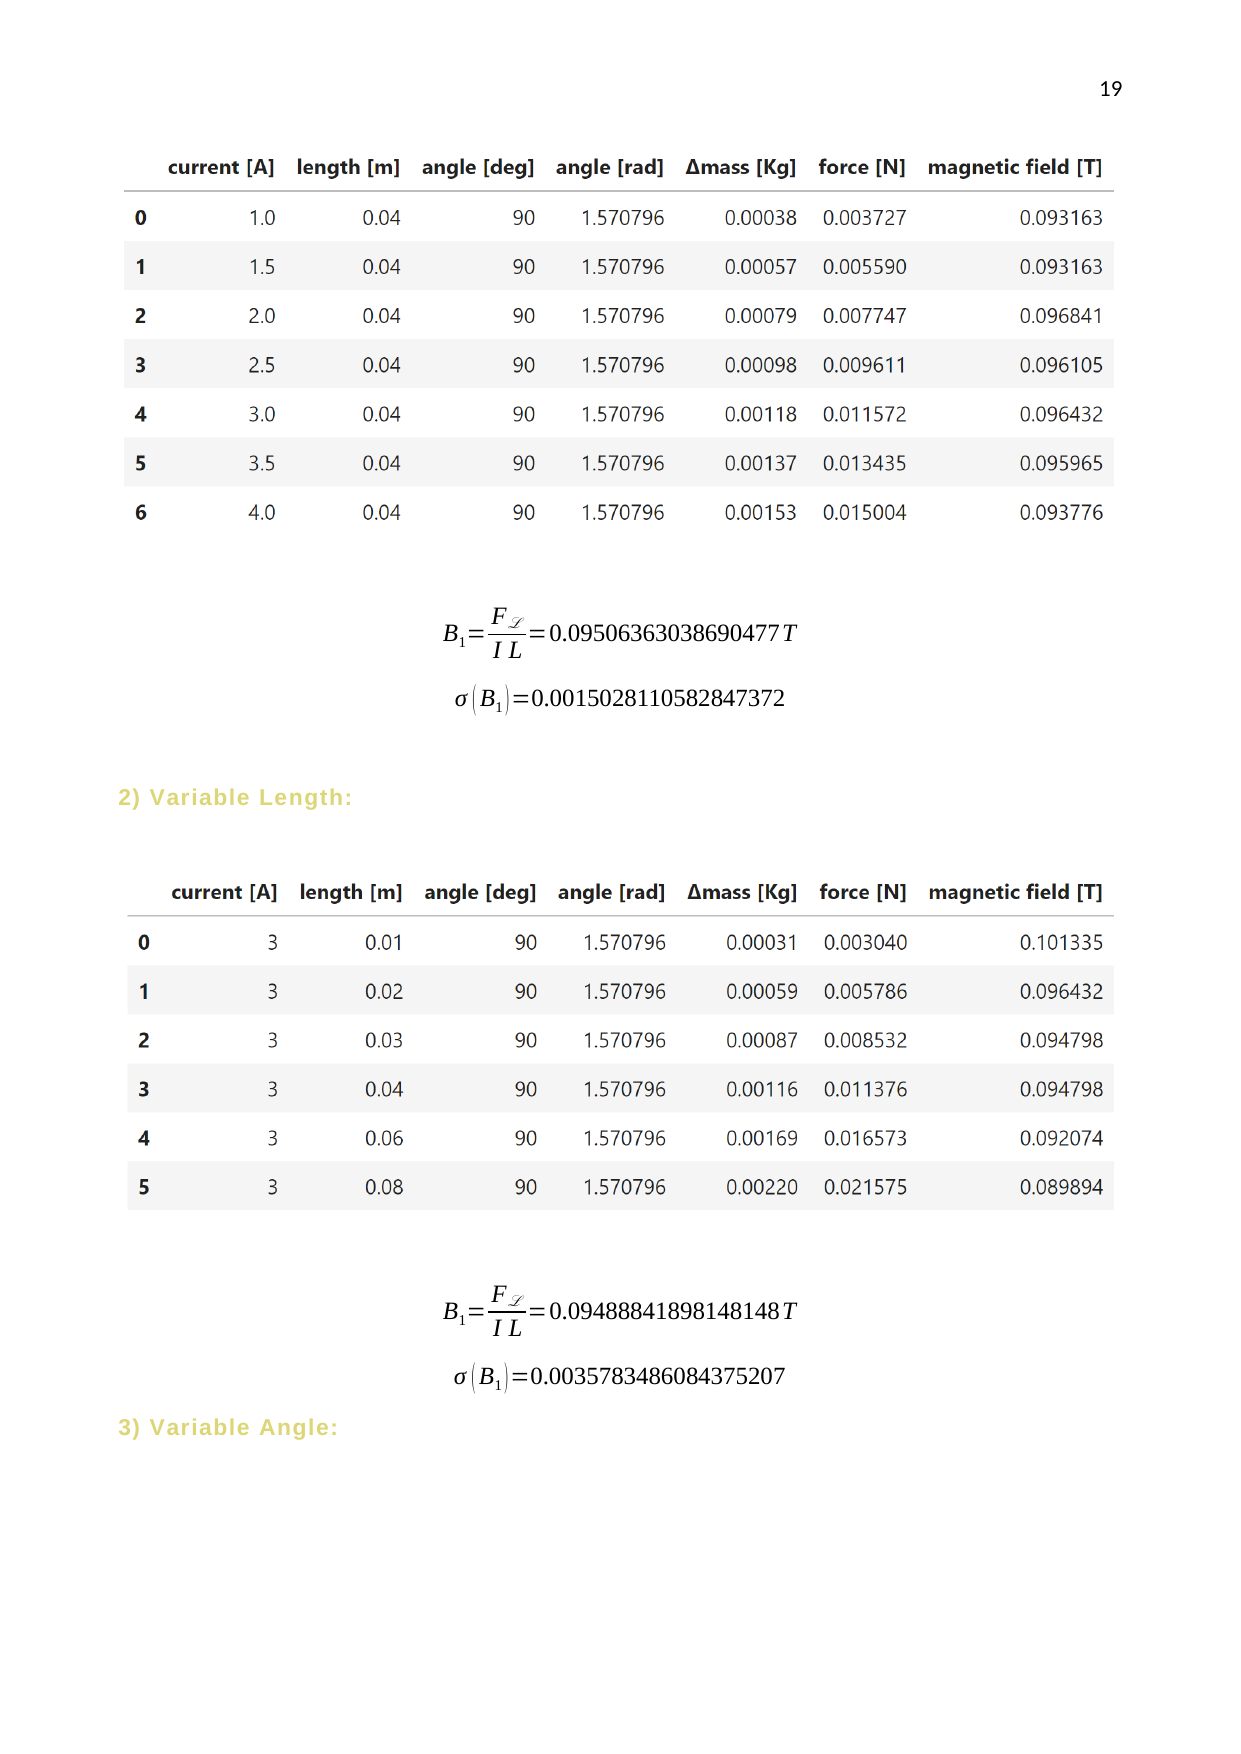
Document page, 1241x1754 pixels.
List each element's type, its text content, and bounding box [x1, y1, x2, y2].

subtitle 3) Variable Angle: [118, 1414, 1122, 1441]
subtitle 2) Variable Length: [118, 783, 1122, 810]
picture [118, 875, 1122, 1211]
picture [118, 147, 1122, 537]
